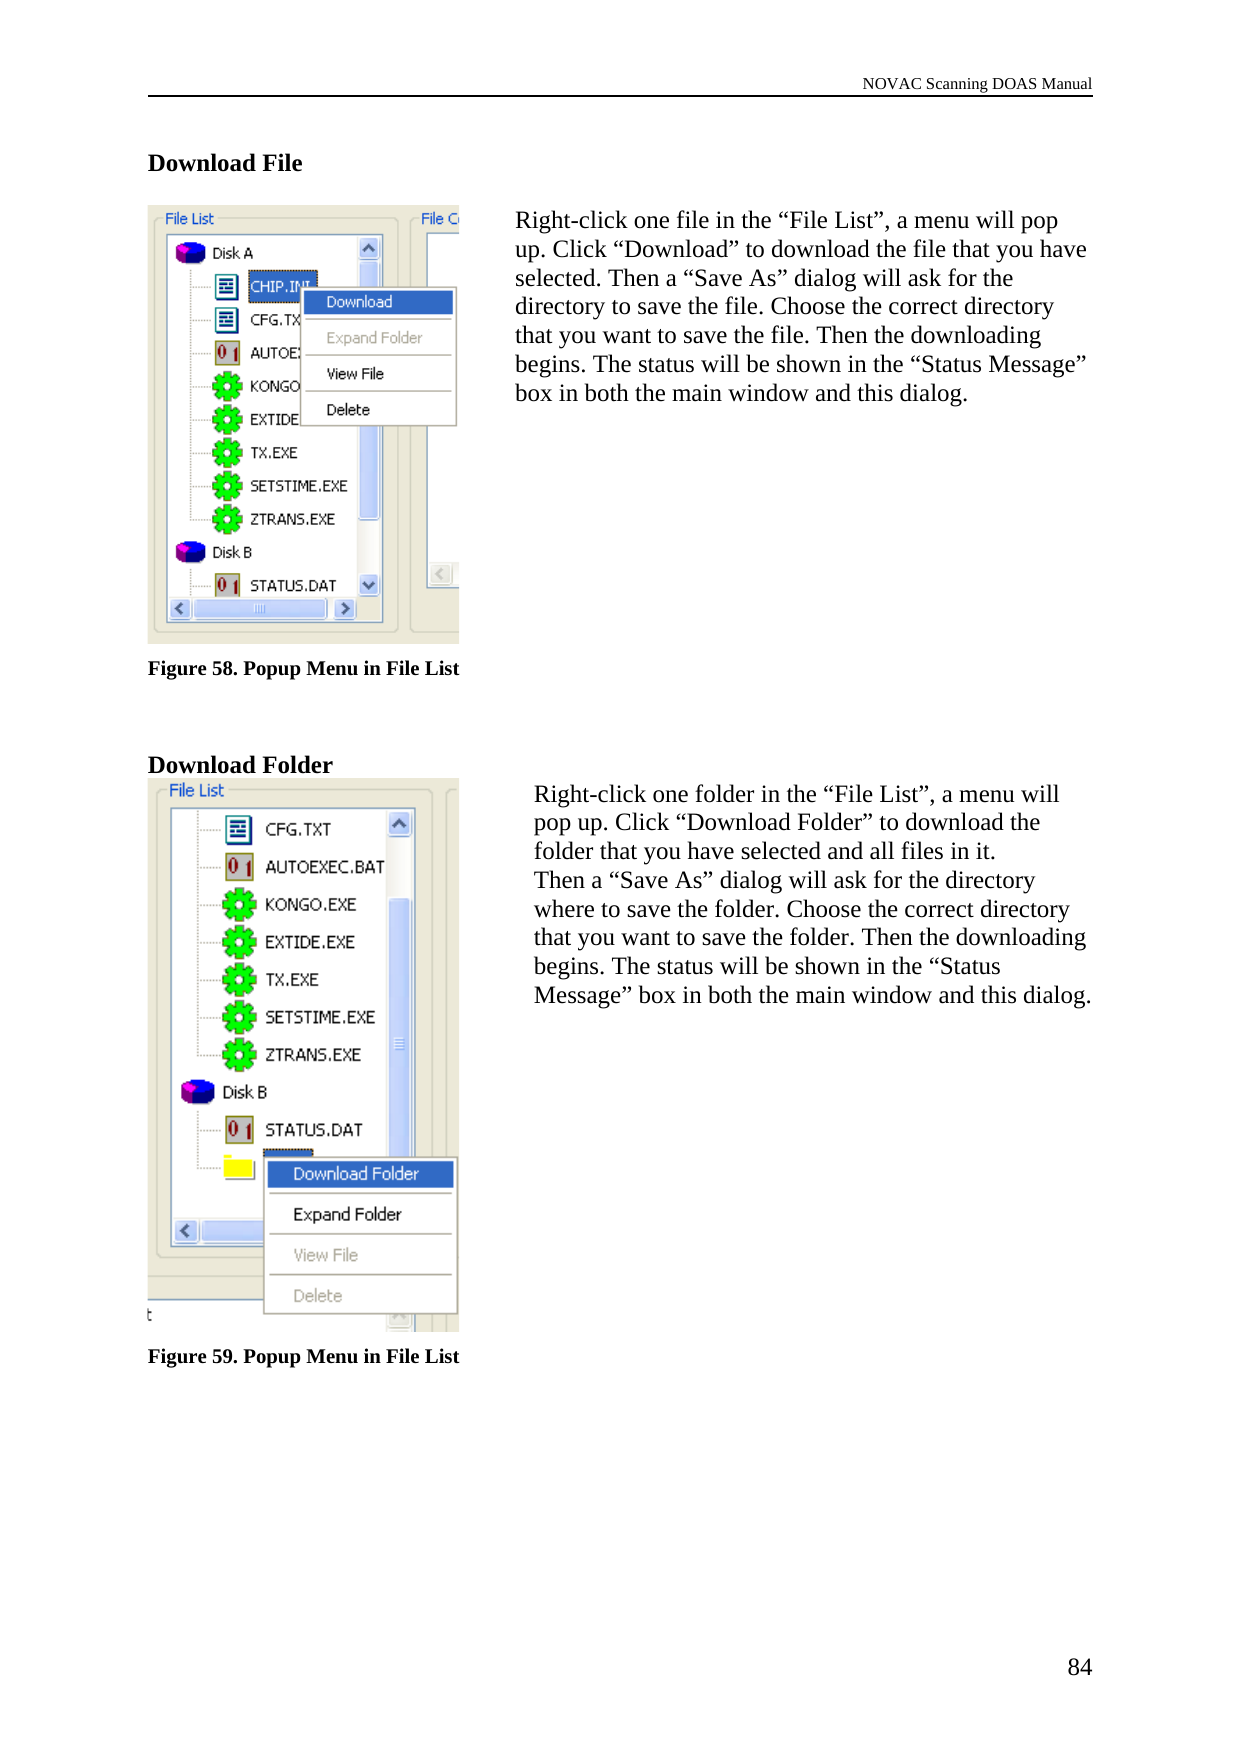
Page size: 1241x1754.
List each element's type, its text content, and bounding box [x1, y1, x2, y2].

subtitle Download Folder [148, 750, 1093, 779]
picture [147, 778, 460, 1332]
table_header Right-click one file in the “File List”, a menu will pop up. Click “Download” to download the file that you have selected. Then a “Save As” dialog will ask for the directory to save the file. Choose the correct directory that you want to save the file. Then the downloading begins. The status will be shown in the “Status Message” box in both the main window and this dialog. [504, 205, 1104, 721]
subtitle Download File [148, 148, 1093, 176]
table_header Right-click one folder in the “File List”, a menu will pop up. Click “Download Folder” to download the folder that you have selected and all files in it. Then a “Save As” dialog will ask for the directory where to save the folder. Choose the correct directory that you want to save the folder. Then the downloading begins. The status will be shown in the “Status Message” box in both the main window and this dialog. [523, 779, 1104, 1381]
table_header Figure 59. Popup Menu in File List [136, 779, 522, 1381]
picture [147, 205, 460, 644]
table_header Figure 58. Popup Menu in File List [136, 205, 504, 721]
